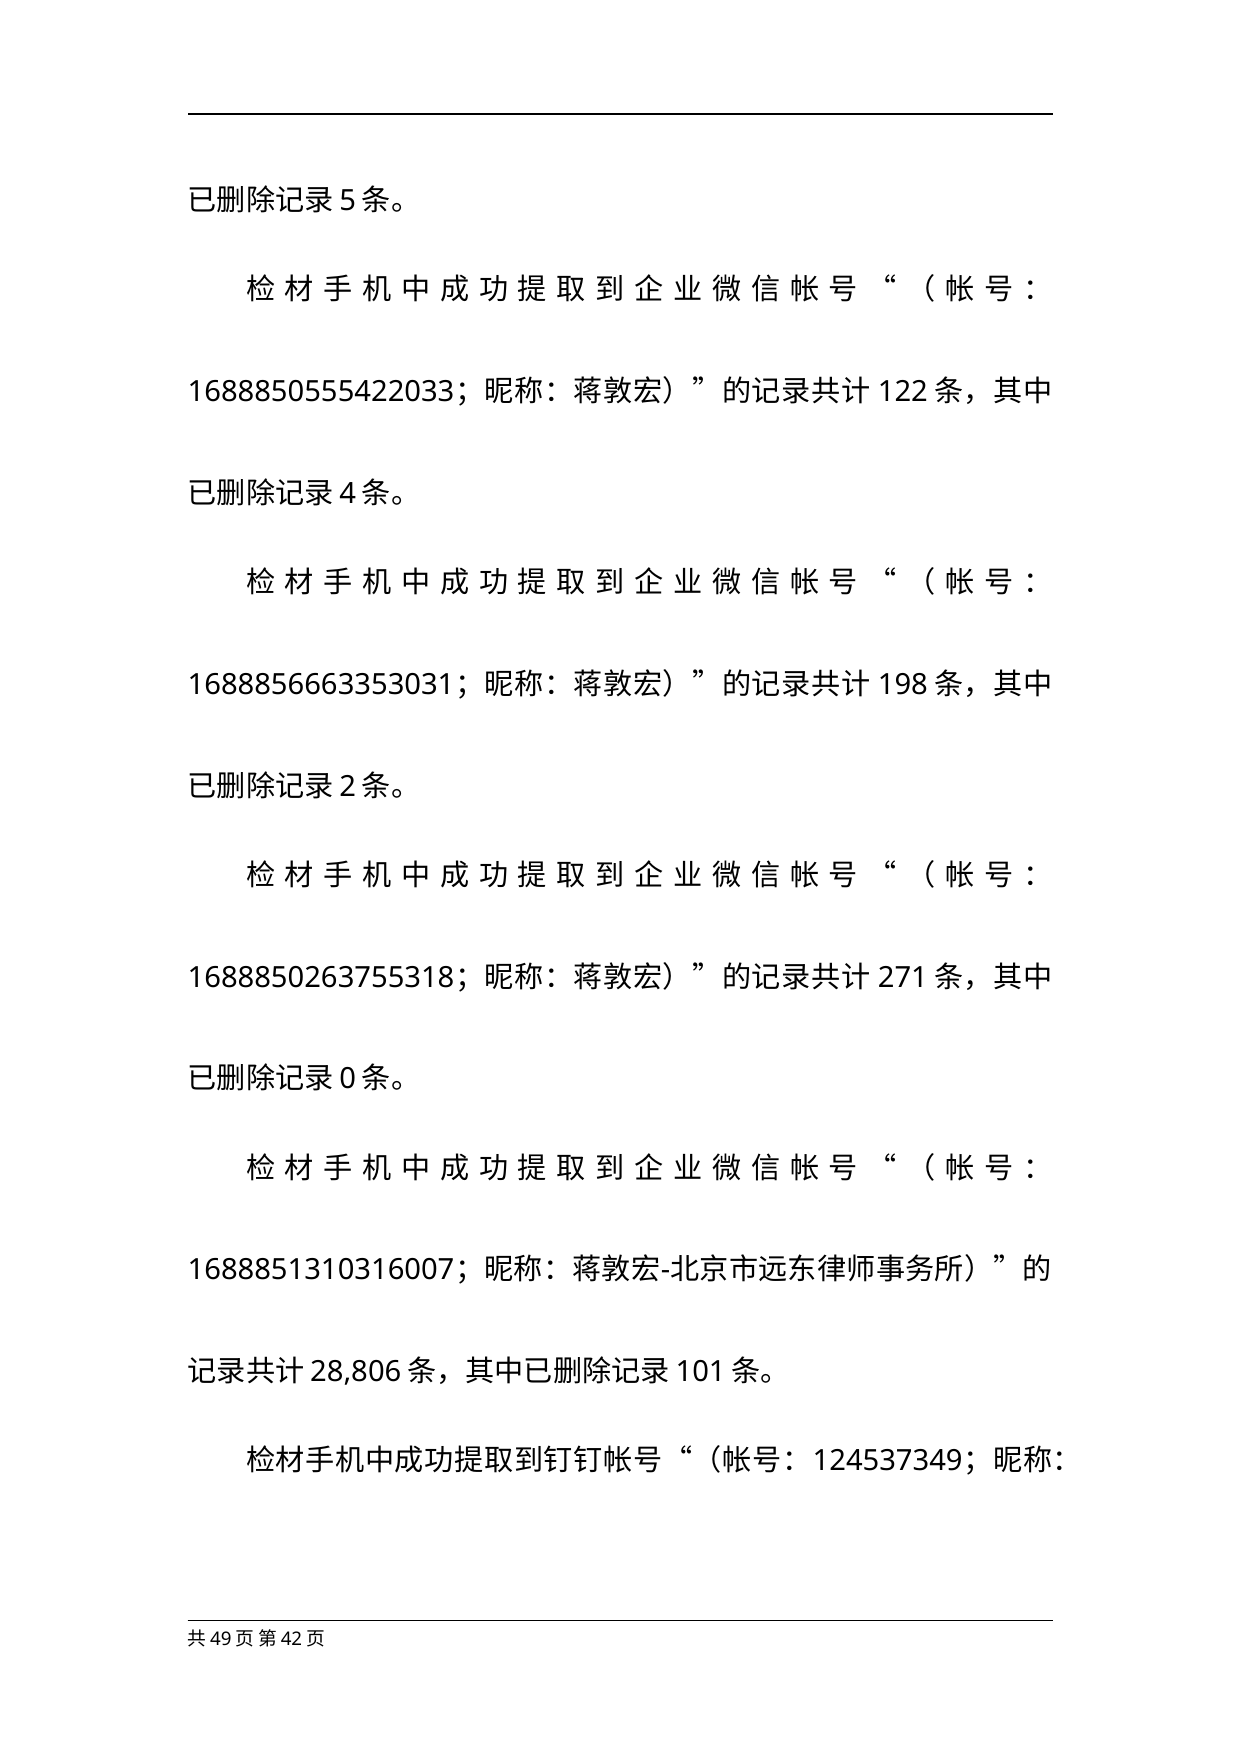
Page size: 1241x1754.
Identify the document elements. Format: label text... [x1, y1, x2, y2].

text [187, 1424, 1053, 1492]
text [187, 164, 1053, 232]
text 检材手机中成功提取到企业微信帐号“（帐号：1688850555422033；昵称：蒋敦宏）”的记录共计122条，其中已删除记录4条。 [187, 253, 1053, 524]
text 检材手机中成功提取到企业微信帐号“（帐号：1688850263755318；昵称：蒋敦宏）”的记录共计271条，其中已删除记录0条。 [187, 838, 1053, 1110]
text 检材手机中成功提取到企业微信帐号“（帐号：1688856663353031；昵称：蒋敦宏）”的记录共计198条，其中已删除记录2条。 [187, 546, 1053, 817]
text 检材手机中成功提取到企业微信帐号“（帐号：1688851310316007；昵称：蒋敦宏-北京市远东律师事务所）”的记录共计28,806条，其中已删除记录101条。 [187, 1131, 1053, 1403]
